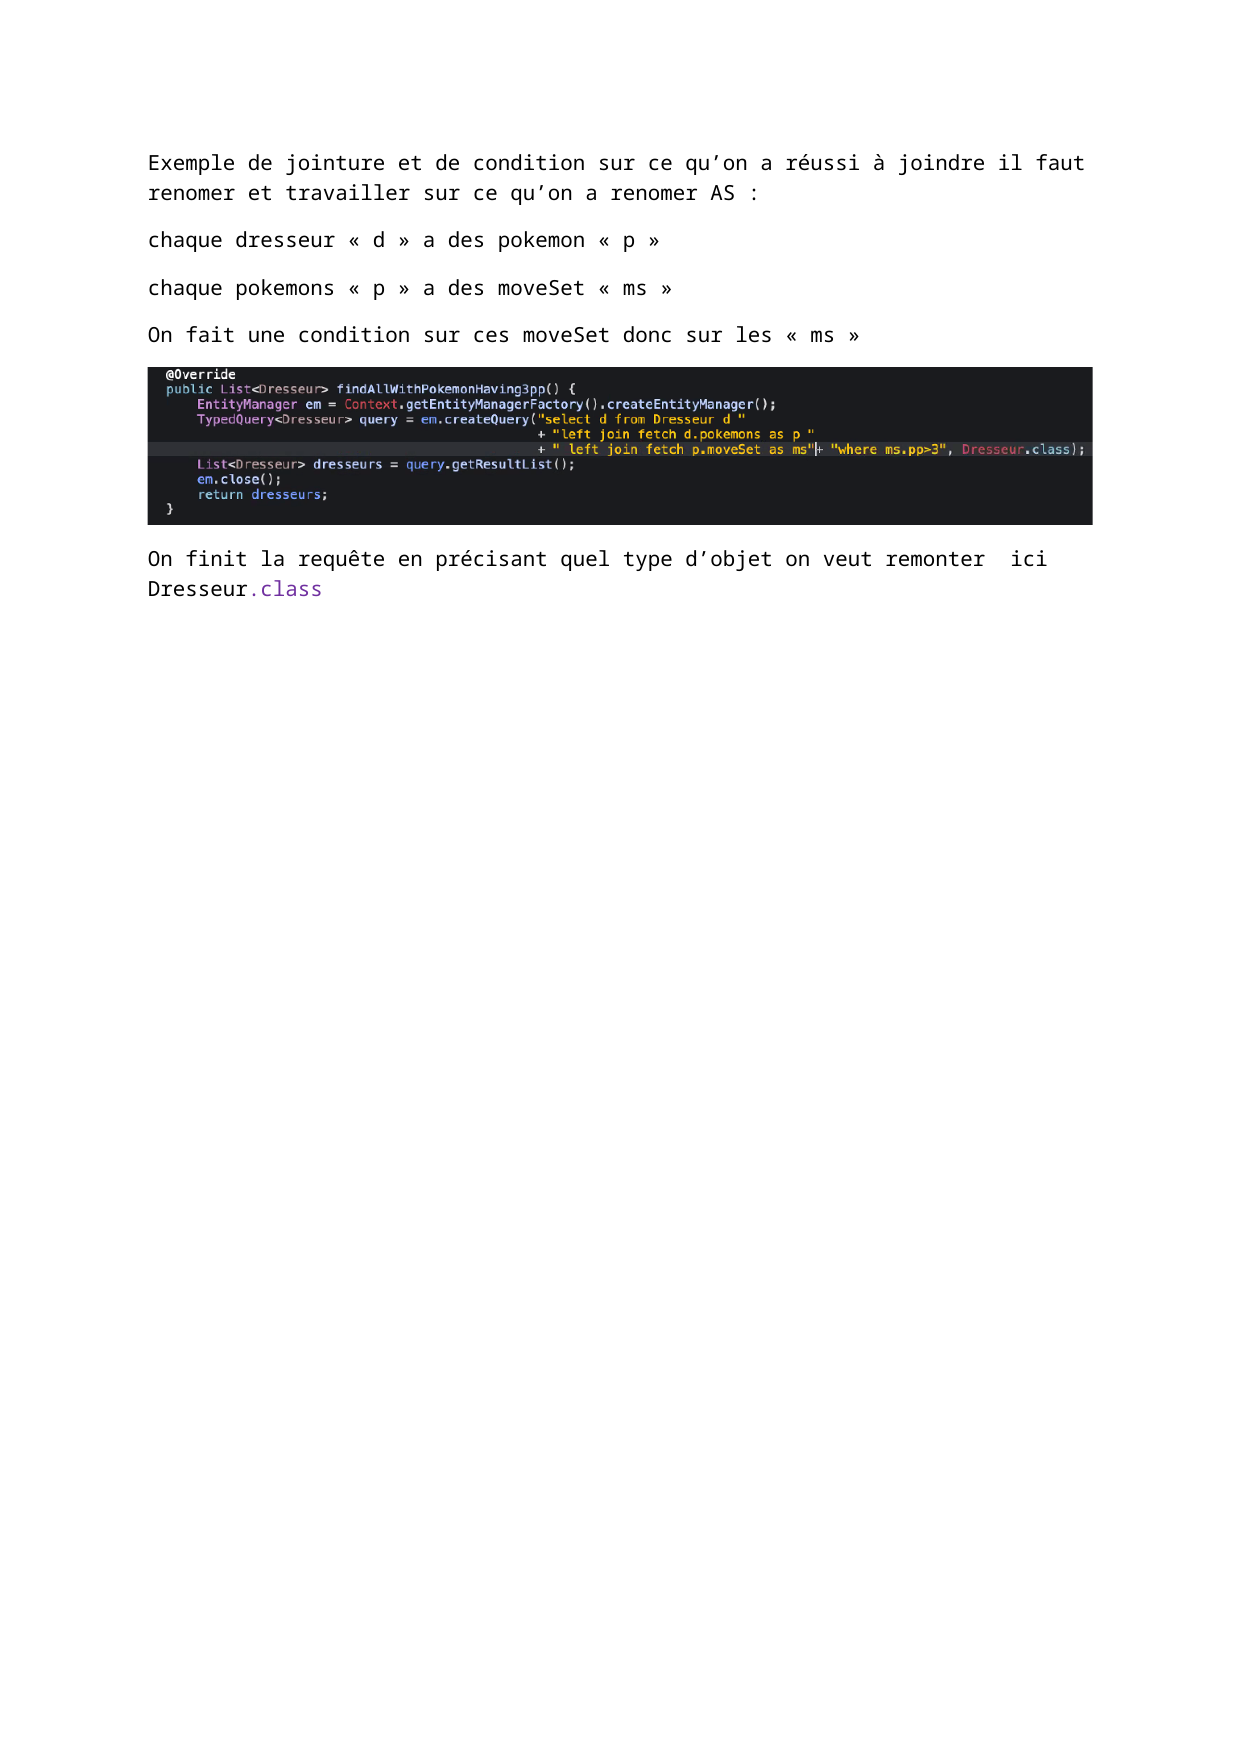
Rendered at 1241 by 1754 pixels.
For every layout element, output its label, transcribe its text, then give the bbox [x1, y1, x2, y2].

text Exemple de jointure et de condition sur ce qu’on a réussi à joindre il faut renomer et travailler sur ce qu’on a renomer AS : [148, 148, 1093, 207]
text chaque dresseur « d » a des pokemon « p » [148, 226, 1093, 254]
text On fait une condition sur ces moveSet donc sur les « ms » [148, 320, 1093, 348]
text chaque pokemons « p » a des moveSet « ms » [148, 273, 1093, 301]
text On finit la requête en précisant quel type d’objet on veut remonter ici Dresseur.class [148, 544, 1093, 603]
picture [147, 367, 1093, 525]
